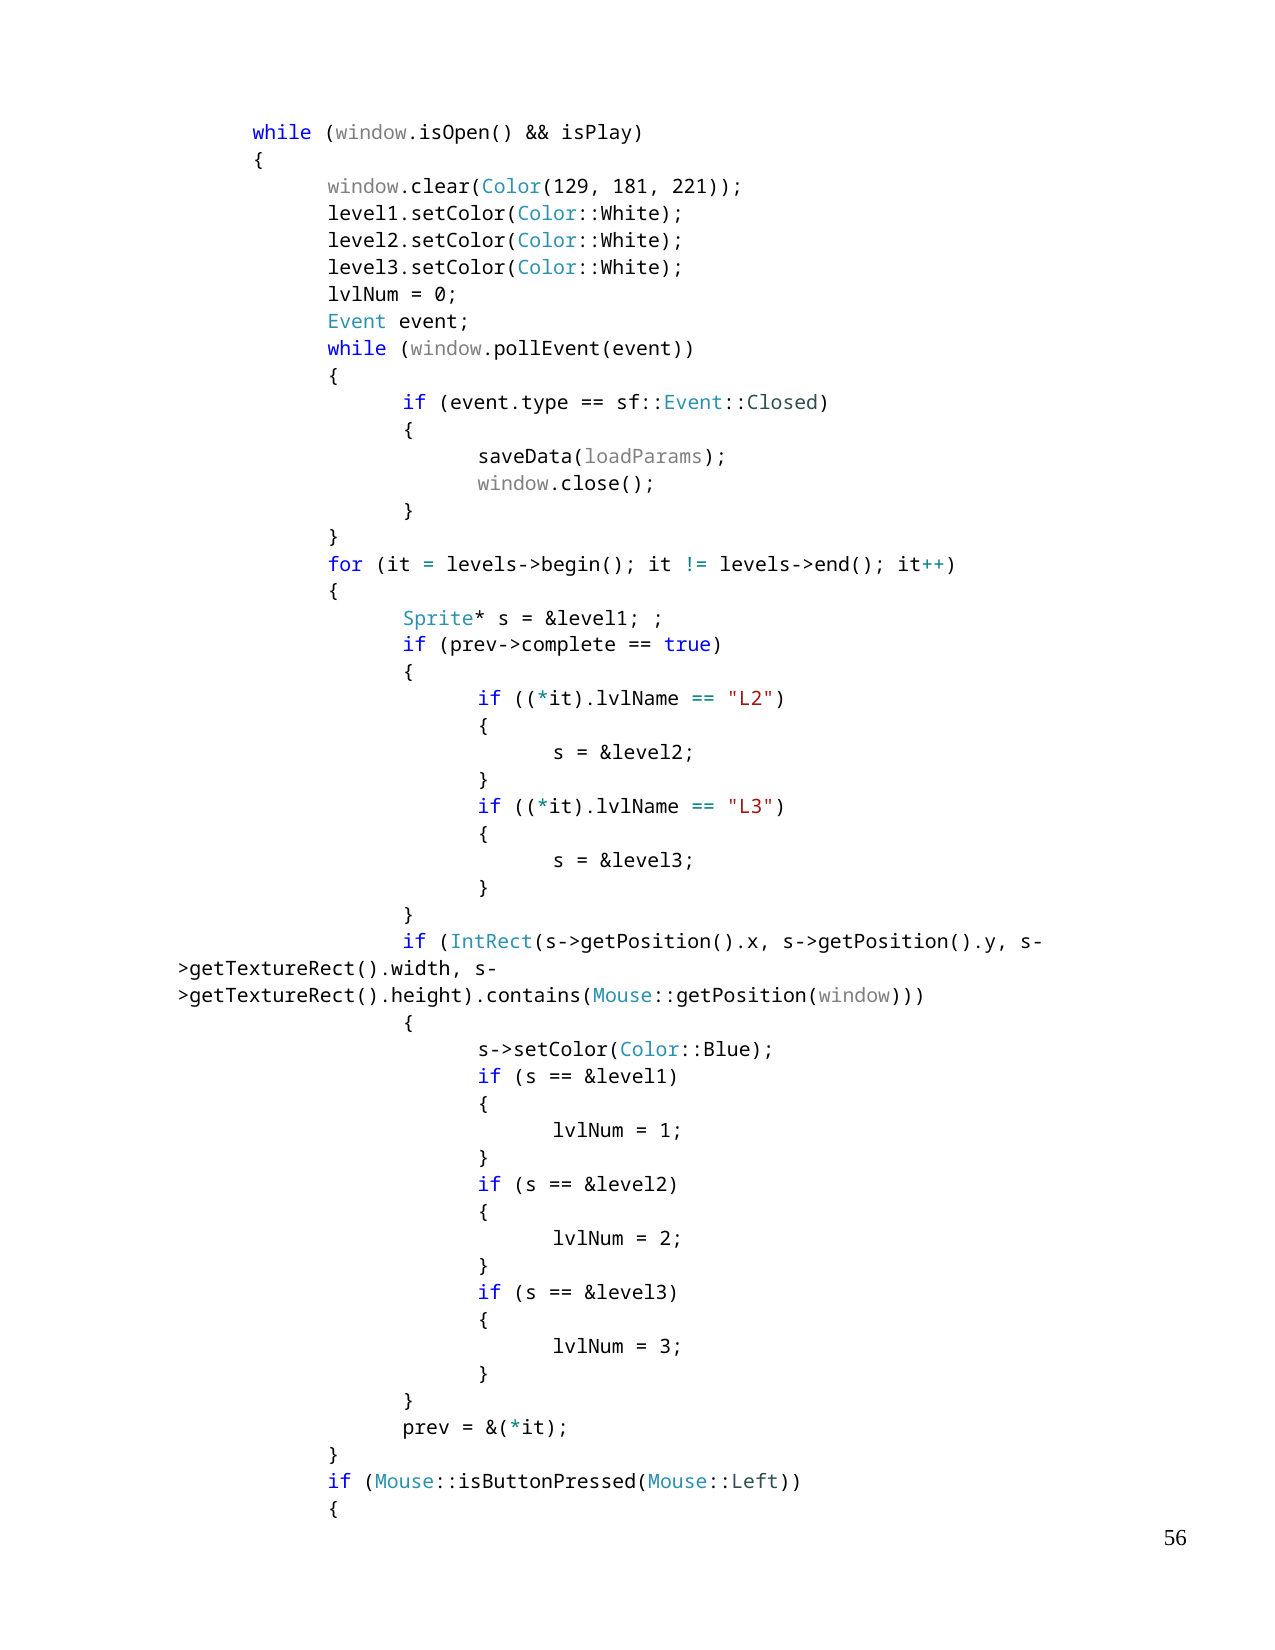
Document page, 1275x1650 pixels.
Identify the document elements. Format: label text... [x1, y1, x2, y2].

text Sprite* s = &level1; ; [177, 604, 1186, 631]
text saveData(loadParams); [177, 442, 1186, 469]
text } [177, 873, 1186, 901]
text if (s == &level2) [177, 1170, 1186, 1197]
text } [177, 1251, 1186, 1278]
text lvlNum = 2; [177, 1224, 1186, 1251]
text } [177, 1143, 1186, 1170]
text } [177, 496, 1186, 523]
text level3.setColor(Color::White); [177, 253, 1186, 280]
text level1.setColor(Color::White); [177, 199, 1186, 226]
text if ((*it).lvlName == "L2") [177, 685, 1186, 712]
text } [177, 901, 1186, 927]
text lvlNum = 1; [177, 1116, 1186, 1143]
text if (s == &level3) [177, 1278, 1186, 1305]
text { [177, 577, 1186, 604]
text { [177, 415, 1186, 442]
text { [177, 1197, 1186, 1224]
text { [177, 658, 1186, 685]
text window.clear(Color(129, 181, 221)); [177, 172, 1186, 199]
text { [177, 1494, 1186, 1521]
text if (event.type == sf::Event::Closed) [177, 388, 1186, 415]
text s = &level3; [177, 847, 1186, 873]
text lvlNum = 0; [177, 280, 1186, 307]
text s = &level2; [177, 739, 1186, 766]
text { [177, 1305, 1186, 1332]
text if (Mouse::isButtonPressed(Mouse::Left)) [177, 1467, 1186, 1494]
text if (s == &level1) [177, 1062, 1186, 1089]
text { [177, 145, 1186, 172]
text Event event; [177, 307, 1186, 334]
text } [177, 1440, 1186, 1467]
text lvlNum = 3; [177, 1332, 1186, 1359]
text } [177, 766, 1186, 793]
text if (IntRect(s->getPosition().x, s->getPosition().y, s->getTextureRect().width, s->getTextureRect().height).contains(Mouse::getPosition(window))) [177, 927, 1186, 1008]
text { [177, 712, 1186, 739]
text if ((*it).lvlName == "L3") [177, 793, 1186, 819]
text window.close(); [177, 469, 1186, 496]
text if (prev->complete == true) [177, 631, 1186, 658]
text prev = &(*it); [177, 1413, 1186, 1440]
text while (window.isOpen() && isPlay) [177, 118, 1186, 145]
text while (window.pollEvent(event)) [177, 334, 1186, 361]
text { [177, 361, 1186, 388]
text s->setColor(Color::Blue); [177, 1035, 1186, 1062]
text } [177, 1386, 1186, 1413]
text } [177, 1359, 1186, 1386]
text } [177, 523, 1186, 550]
text for (it = levels->begin(); it != levels->end(); it++) [177, 550, 1186, 577]
text level2.setColor(Color::White); [177, 226, 1186, 253]
text { [177, 1008, 1186, 1035]
text { [177, 819, 1186, 847]
text { [177, 1089, 1186, 1116]
